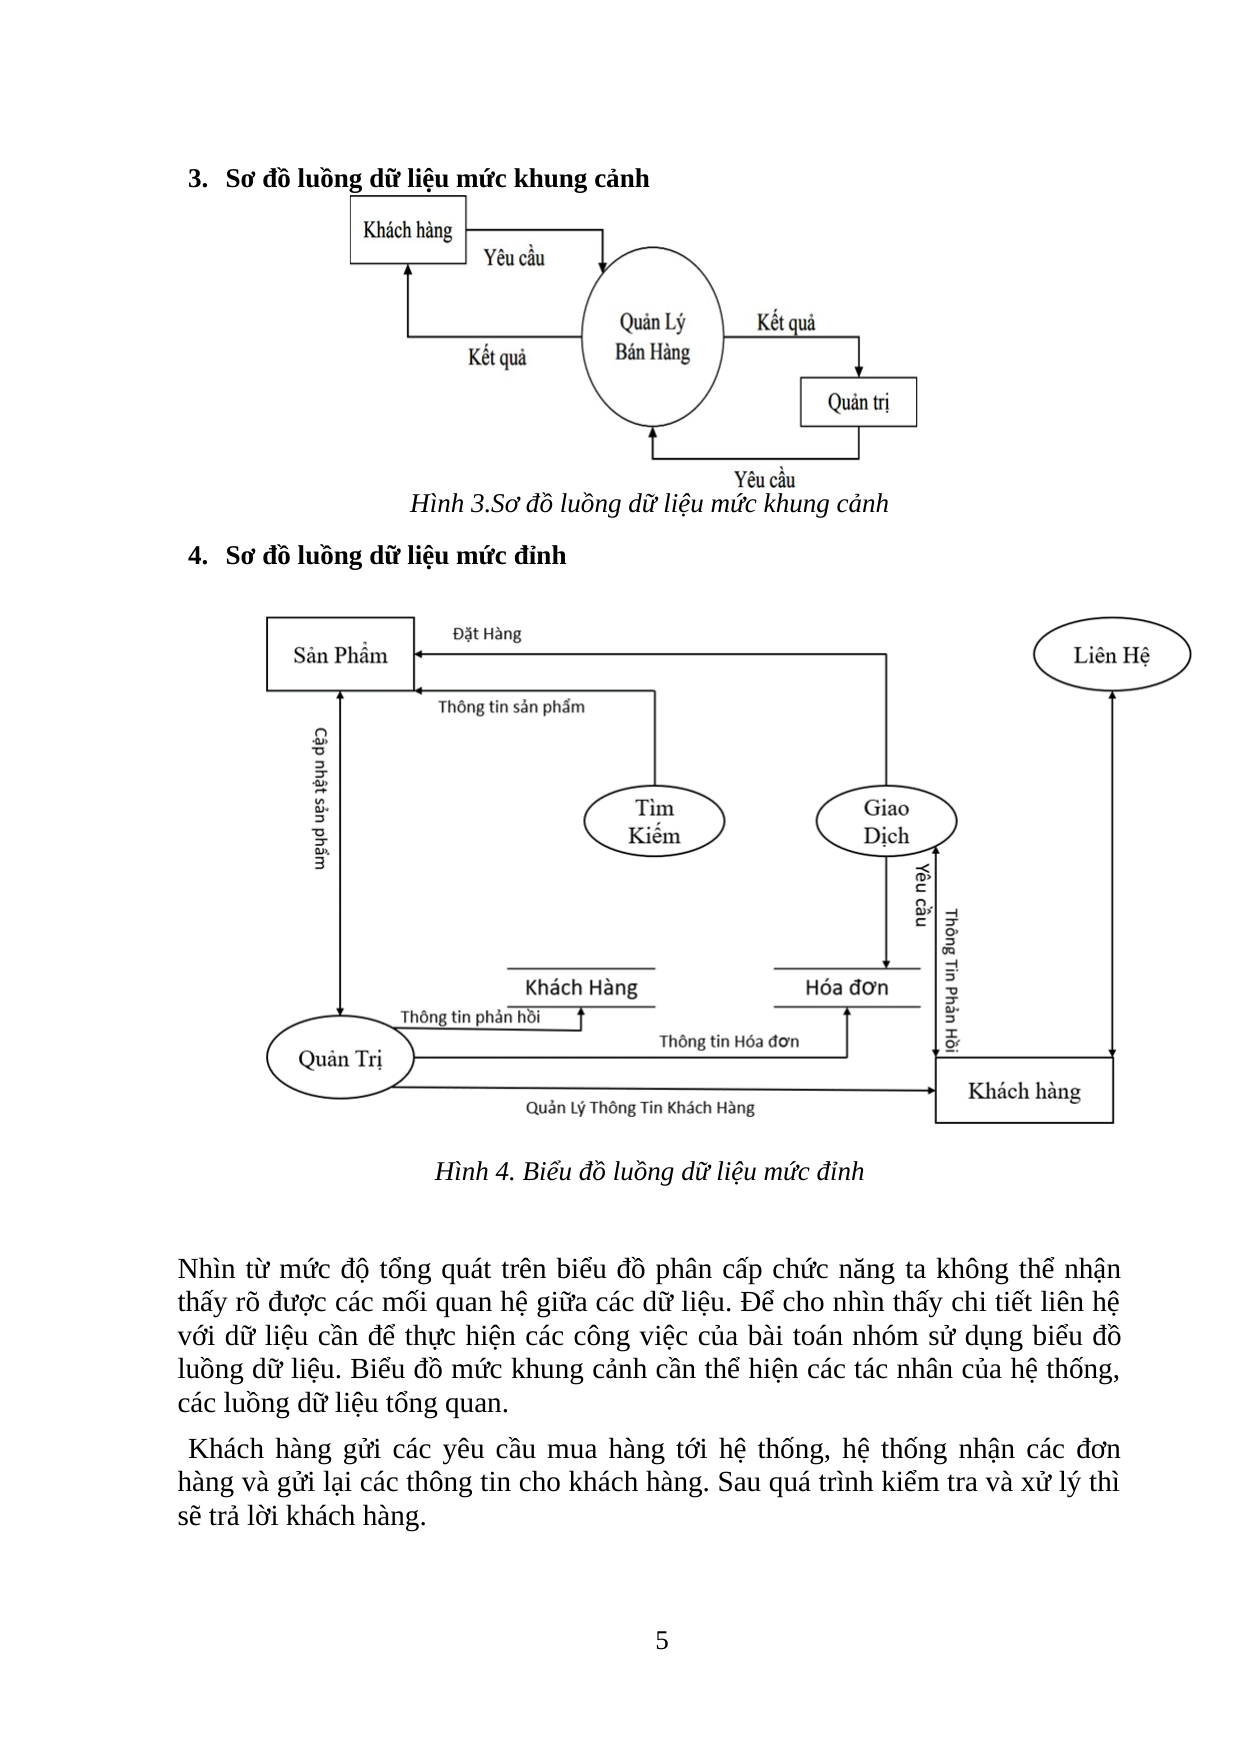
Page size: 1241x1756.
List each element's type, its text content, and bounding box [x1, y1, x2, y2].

subtitle Sơ đồ luồng dữ liệu mức đỉnh [188, 539, 1122, 571]
text Khách hàng gửi các yêu cầu mua hàng tới hệ thống, hệ thống nhận các đơn hàng và gửi lại các thông tin cho khách hàng. Sau quá trình kiểm tra và xử lý thì sẽ trả lời khách hàng. [177, 1431, 1122, 1532]
text Hình 3.Sơ đồ luồng dữ liệu mức khung cảnh [177, 487, 1122, 518]
subtitle Sơ đồ luồng dữ liệu mức khung cảnh [188, 162, 1122, 193]
picture [221, 582, 1221, 1156]
picture [349, 195, 918, 488]
text Hình 4. Biểu đồ luồng dữ liệu mức đỉnh [177, 1155, 1122, 1186]
text Nhìn từ mức độ tổng quát trên biểu đồ phân cấp chức năng ta không thể nhận thấy rõ được các mối quan hệ giữa các dữ liệu. Để cho nhìn thấy chi tiết liên hệ với dữ liệu cần để thực hiện các công việc của bài toán nhóm sử dụng biểu đồ luồng dữ liệu. Biểu đồ mức khung cảnh cần thể hiện các tác nhân của hệ thống, các luồng dữ liệu tổng quan. [177, 1251, 1122, 1418]
